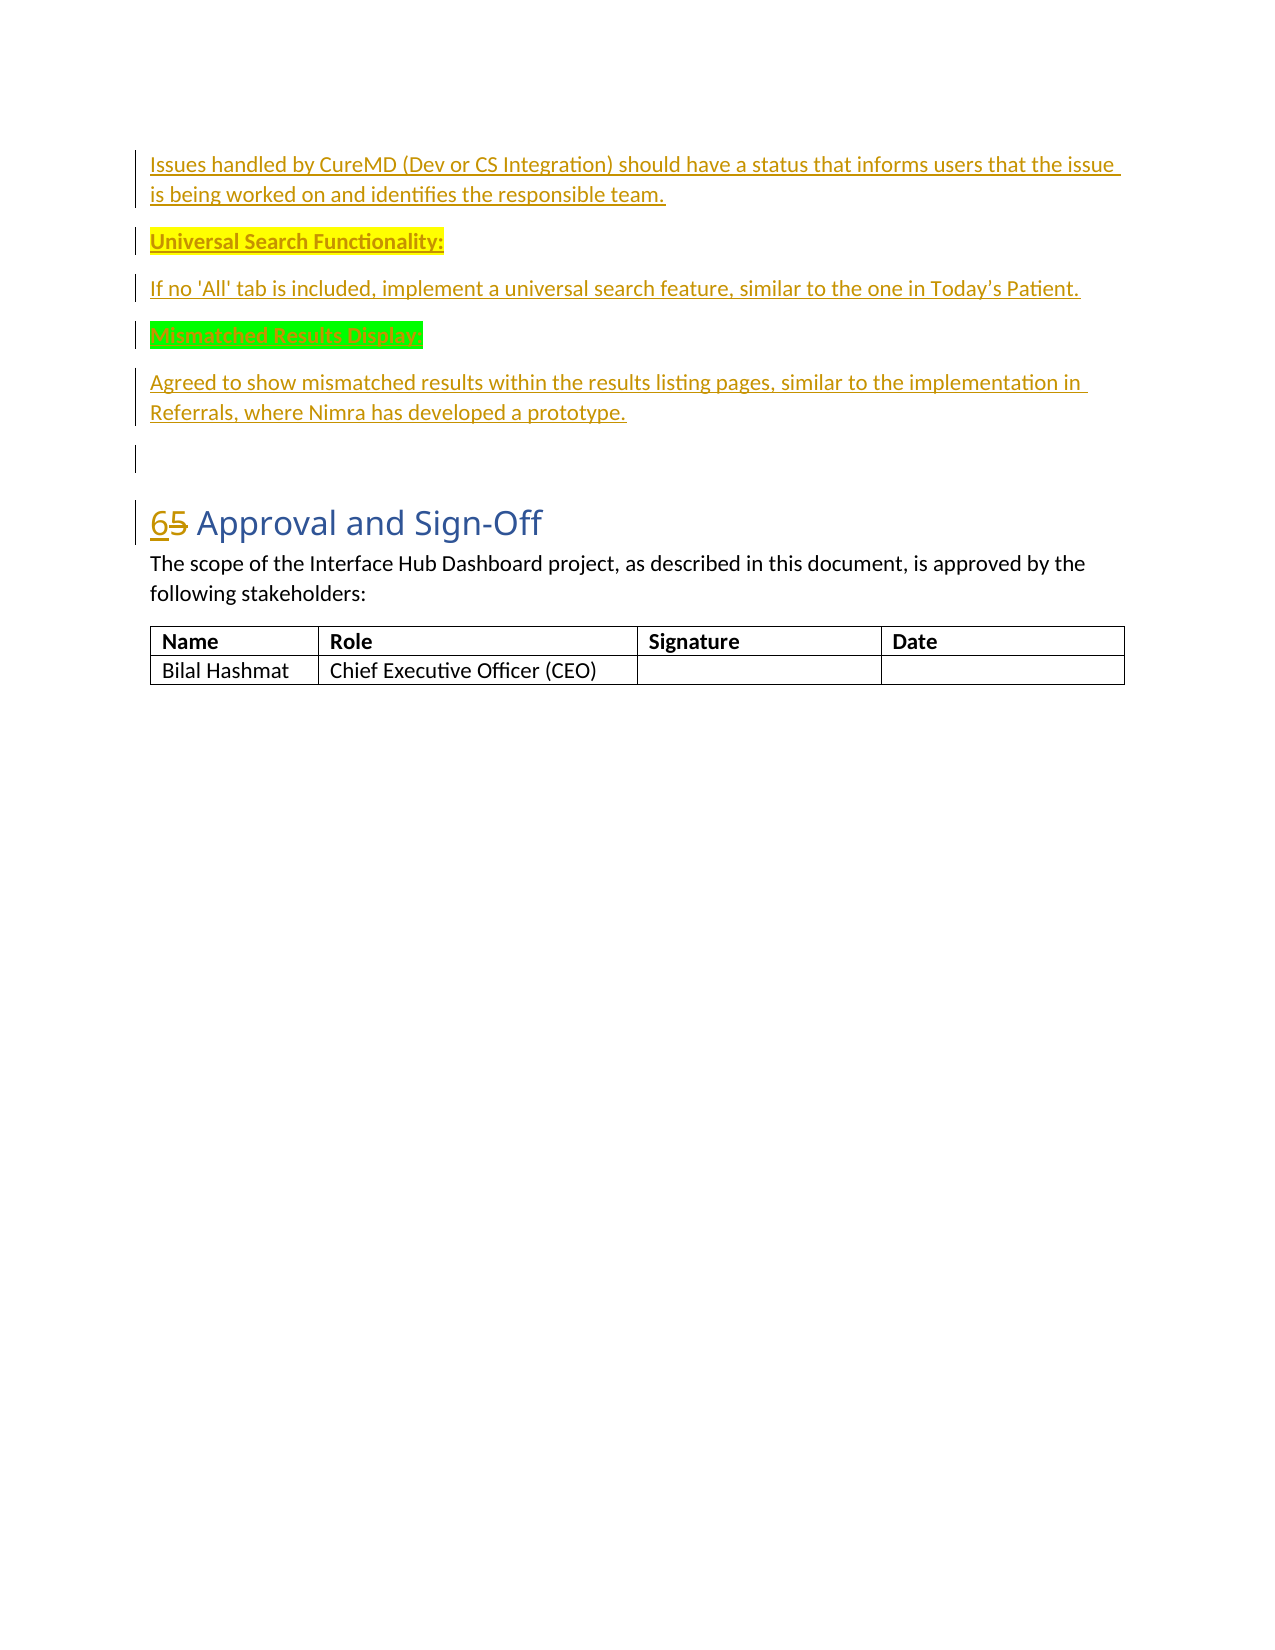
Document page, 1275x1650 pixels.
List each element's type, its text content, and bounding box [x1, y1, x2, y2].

table_header Signature [638, 627, 881, 655]
text The scope of the Interface Hub Dashboard project, as described in this document, is approved by the following stakeholders: [150, 549, 1125, 607]
table_header Date [882, 627, 1124, 655]
table_cell Chief Executive Officer (CEO) [319, 656, 637, 684]
table_cell Bilal Hashmat [151, 656, 318, 684]
table_cell [638, 656, 881, 684]
table_header Role [319, 627, 637, 655]
table_header Name [151, 627, 318, 655]
subtitle Approval and Sign-Off [150, 500, 1125, 545]
table_cell [882, 656, 1124, 684]
